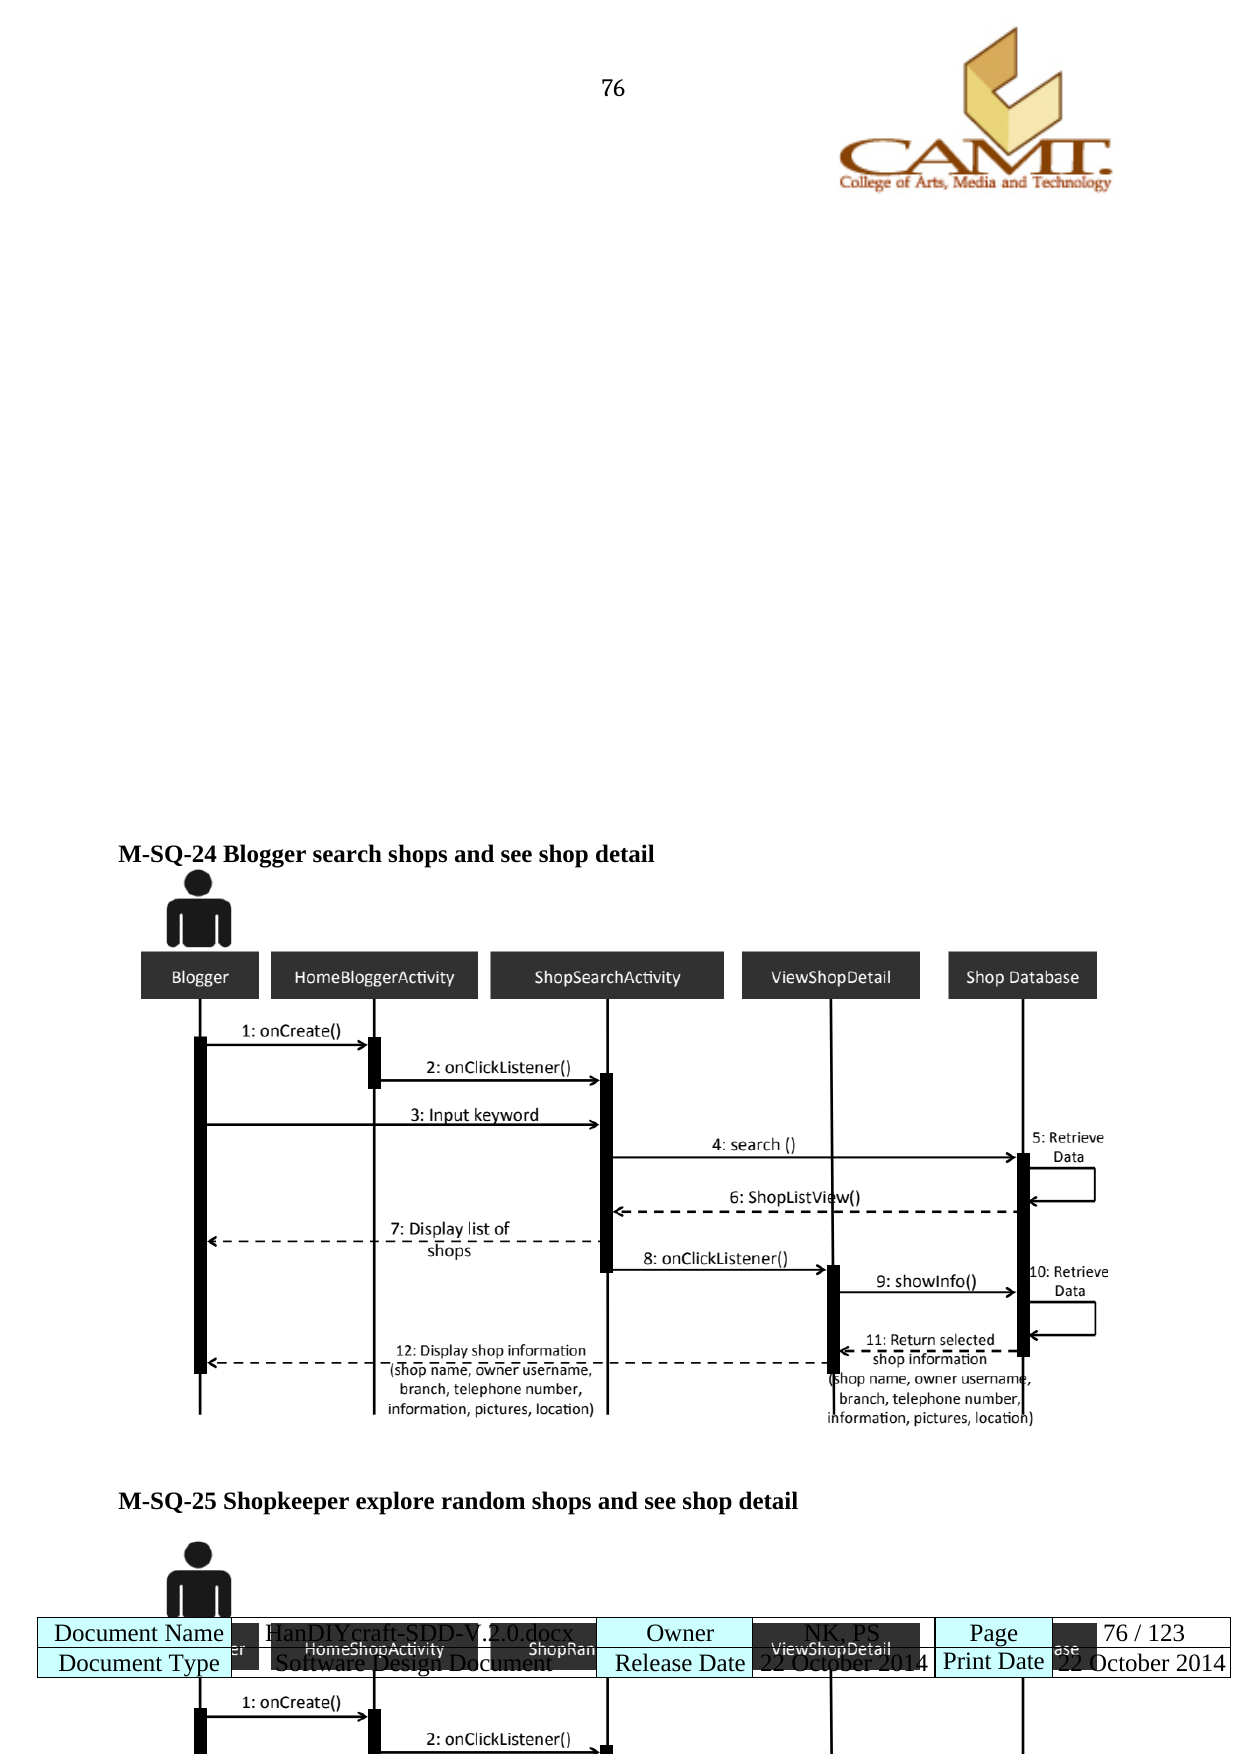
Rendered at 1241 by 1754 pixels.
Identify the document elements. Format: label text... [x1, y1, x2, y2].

picture [755, 18, 1221, 207]
text M-SQ-24 Blogger search shops and see shop detail [118, 839, 1108, 868]
text M-SQ-25 Shopkeeper explore random shops and see shop detail [118, 1486, 1108, 1514]
